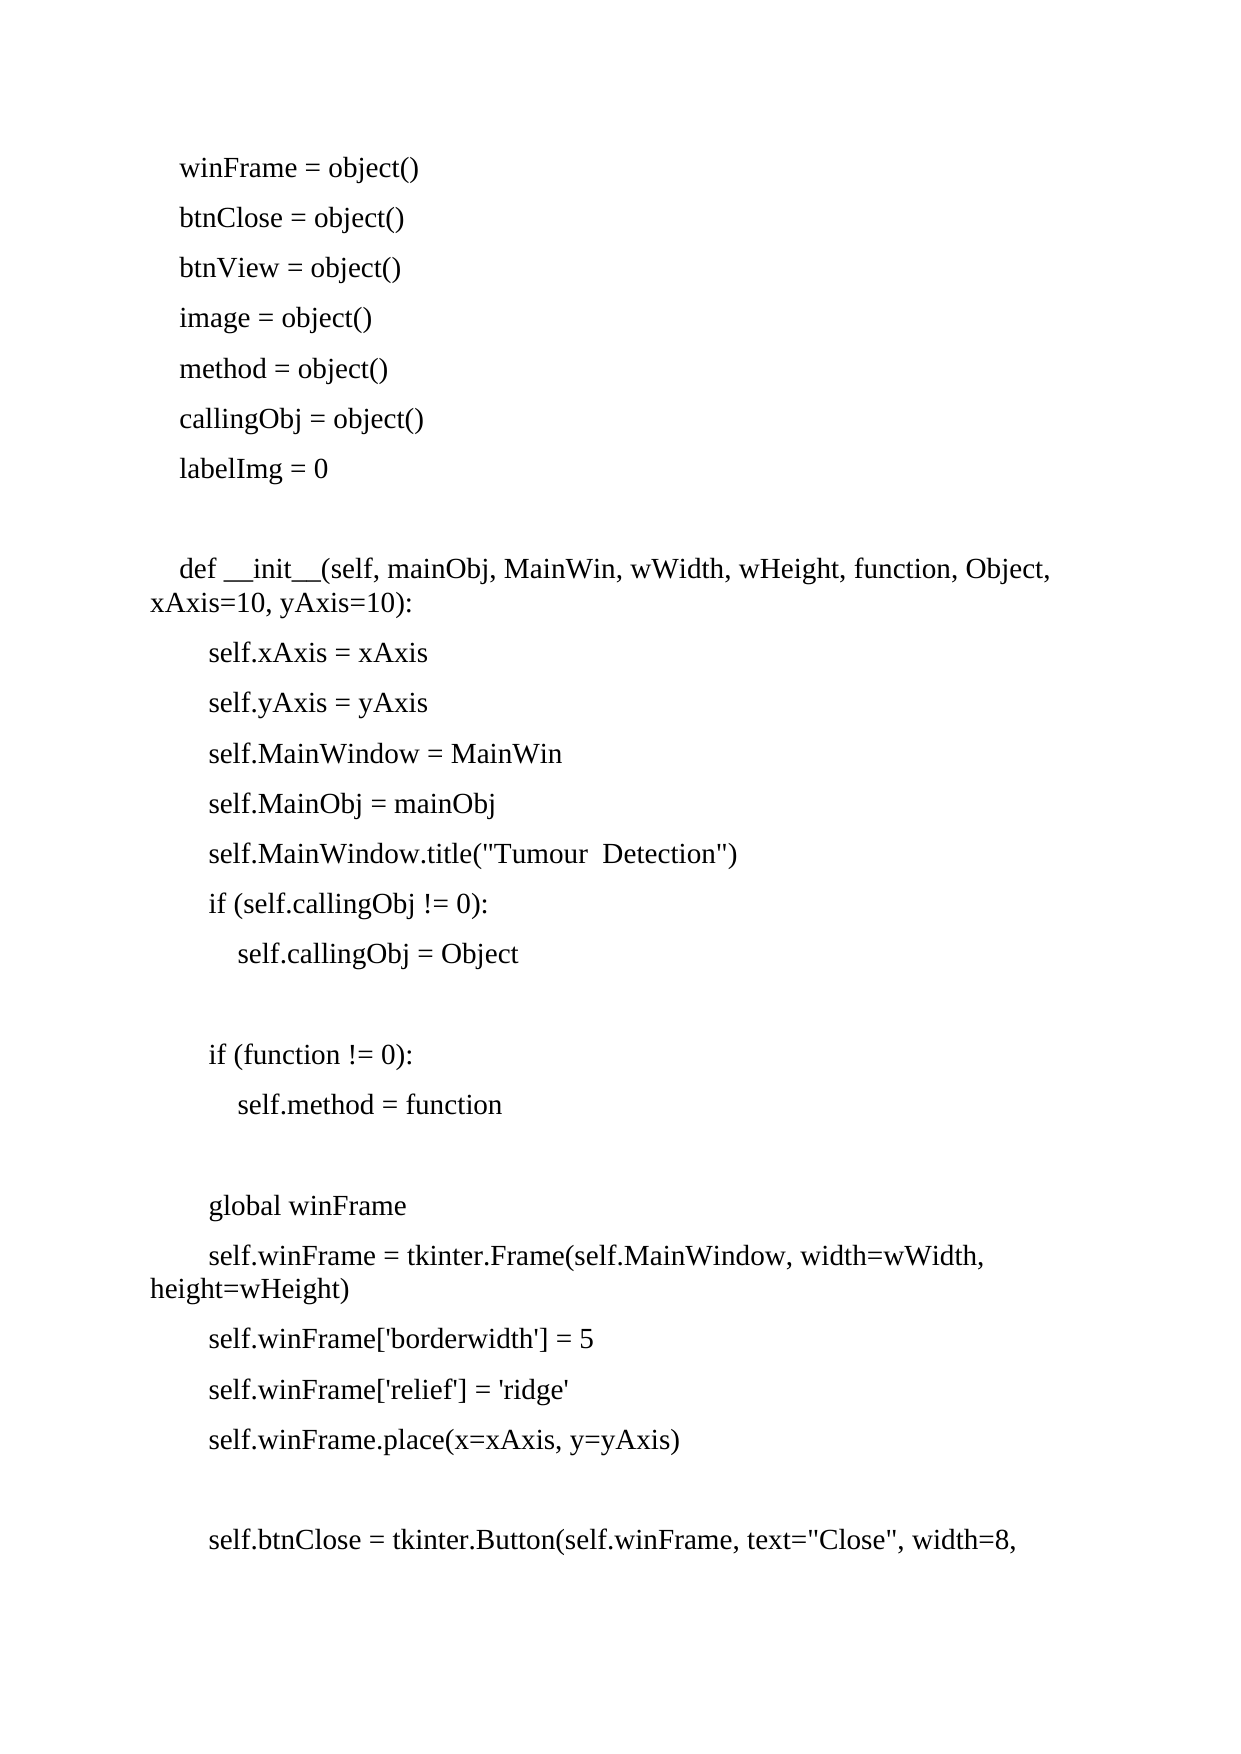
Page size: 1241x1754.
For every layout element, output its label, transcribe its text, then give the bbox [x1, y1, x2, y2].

text global winFrame [150, 1188, 1090, 1221]
text if (self.callingObj != 0): [150, 886, 1090, 920]
text labelImg = 0 [150, 451, 1090, 485]
text self.callingObj = Object [150, 937, 1090, 970]
text self.winFrame = tkinter.Frame(self.MainWindow, width=wWidth, height=wHeight) [150, 1238, 1090, 1305]
text image = object() [150, 301, 1090, 334]
text self.MainWindow.title("Tumour Detection") [150, 836, 1090, 870]
text self.method = function [150, 1087, 1090, 1121]
text self.yAxis = yAxis [150, 686, 1090, 719]
text def __init__(self, mainObj, MainWin, wWidth, wHeight, function, Object, xAxis=10, yAxis=10): [150, 552, 1090, 619]
text self.winFrame['borderwidth'] = 5 [150, 1322, 1090, 1355]
text if (function != 0): [150, 1037, 1090, 1071]
text self.MainObj = mainObj [150, 786, 1090, 819]
text self.btnClose = tkinter.Button(self.winFrame, text="Close", width=8, [150, 1522, 1090, 1556]
text self.xAxis = xAxis [150, 635, 1090, 669]
text btnClose = object() [150, 200, 1090, 234]
text method = object() [150, 351, 1090, 384]
text self.winFrame['relief'] = 'ridge' [150, 1372, 1090, 1405]
text callingObj = object() [150, 401, 1090, 434]
text winFrame = object() [150, 150, 1090, 183]
text self.MainWindow = MainWin [150, 736, 1090, 769]
text btnView = object() [150, 250, 1090, 284]
text self.winFrame.place(x=xAxis, y=yAxis) [150, 1422, 1090, 1456]
